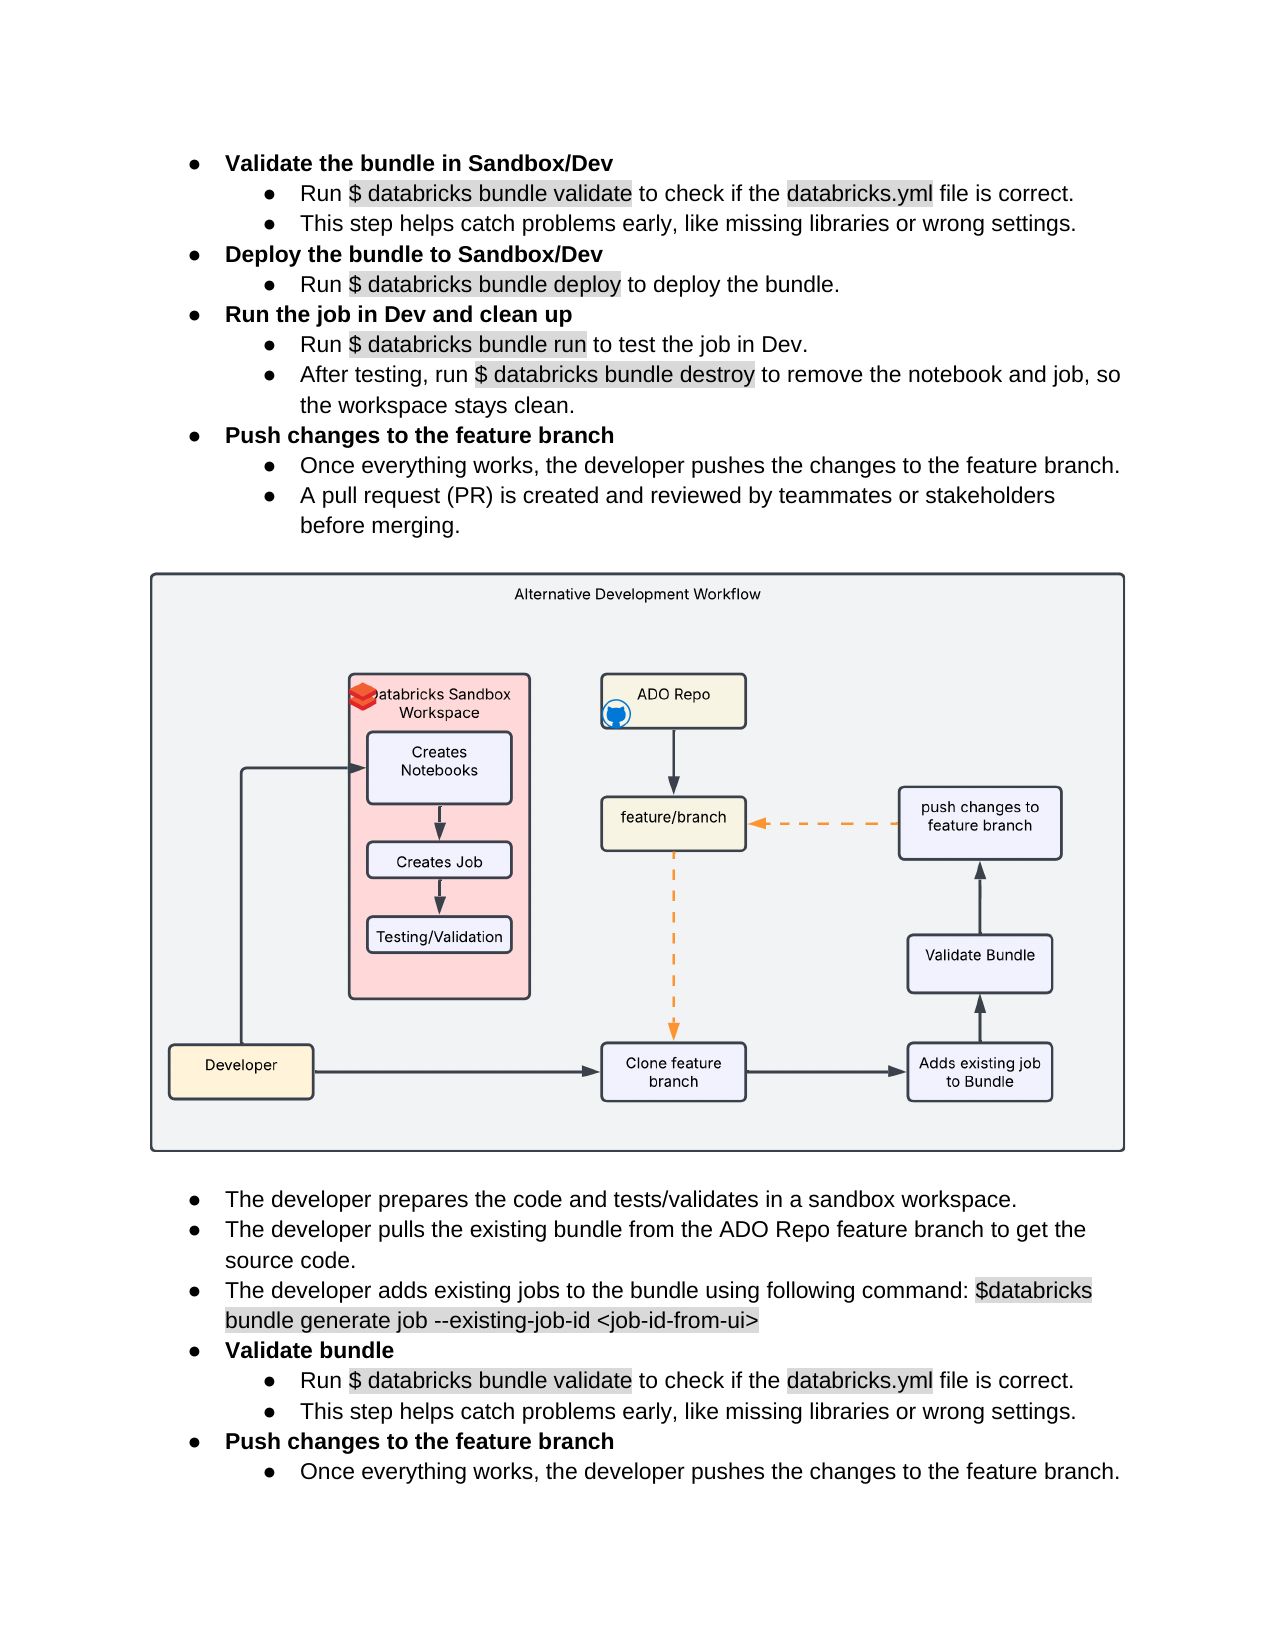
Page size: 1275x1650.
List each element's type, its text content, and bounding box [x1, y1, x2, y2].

list Run the job in Dev and clean up [187, 301, 1125, 327]
list This step helps catch problems early, like missing libraries or wrong settings. [262, 210, 1125, 237]
list Once everything works, the developer pushes the changes to the feature branch. [262, 1458, 1125, 1484]
list The developer pulls the existing bundle from the ADO Repo feature branch to get the source code. [187, 1216, 1125, 1273]
list Push changes to the feature branch [187, 422, 1125, 448]
list Validate the bundle in Sandbox/Dev [187, 150, 1125, 176]
list This step helps catch problems early, like missing libraries or wrong settings. [262, 1398, 1125, 1424]
list The developer adds existing jobs to the bundle using following command: $databricks bundle generate job --existing-job-id <job-id-from-ui> [187, 1277, 1125, 1333]
list Run $ databricks bundle run to test the job in Dev. [587, 331, 1125, 358]
list Push changes to the feature branch [187, 1428, 1125, 1454]
list A pull request (PR) is created and reviewed by teammates or stakeholders before merging. [262, 482, 1125, 539]
list After testing, run $ databricks bundle destroy to remove the notebook and job, so the workspace stays clean. [262, 361, 1125, 418]
picture [150, 572, 1125, 1152]
list Deploy the bundle to Sandbox/Dev [187, 241, 1125, 267]
list Once everything works, the developer pushes the changes to the feature branch. [262, 452, 1125, 478]
list Run $ databricks bundle deploy to deploy the bundle. [621, 271, 1125, 297]
list Run $ databricks bundle validate to check if the databricks.yml file is correct. [933, 180, 1125, 207]
list The developer prepares the code and tests/validates in a sandbox workspace. [187, 1186, 1125, 1212]
list Validate bundle [187, 1337, 1125, 1363]
list Run $ databricks bundle validate to check if the databricks.yml file is correct. [262, 1367, 1125, 1394]
